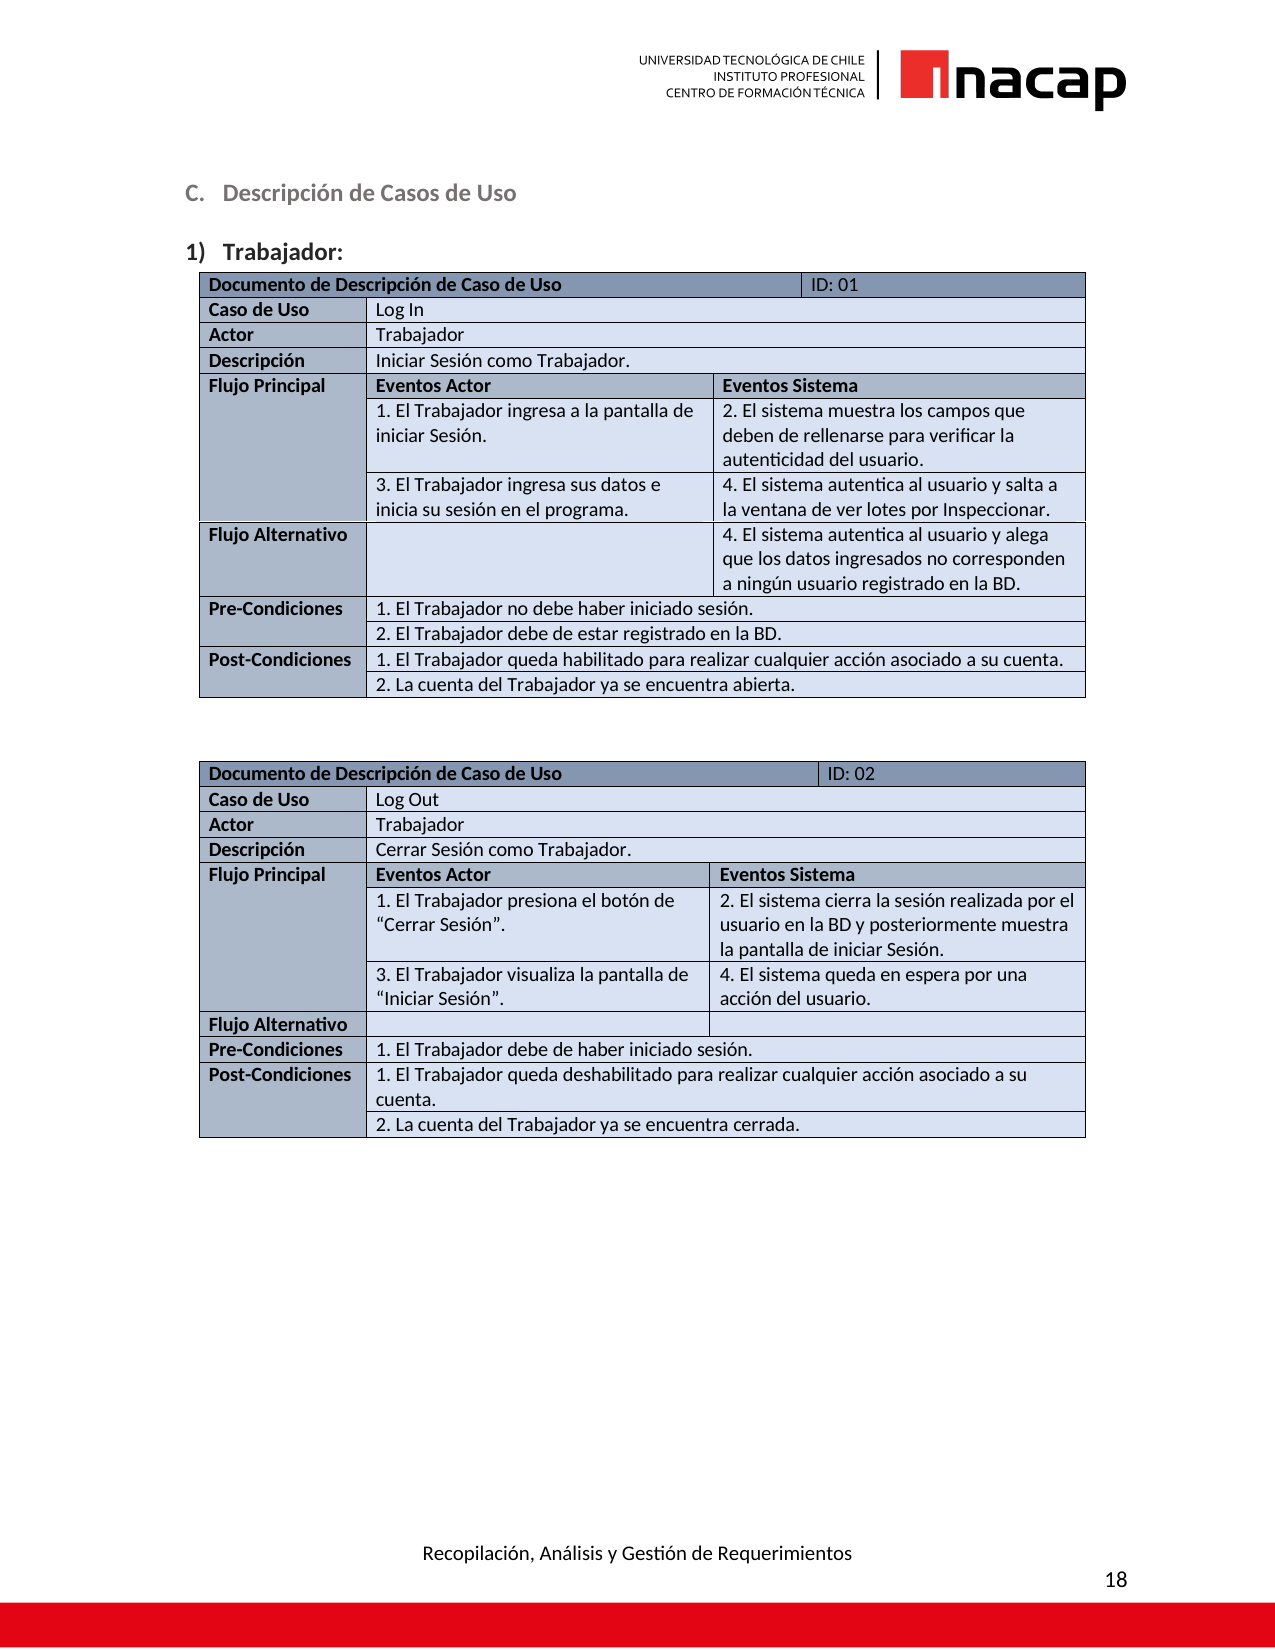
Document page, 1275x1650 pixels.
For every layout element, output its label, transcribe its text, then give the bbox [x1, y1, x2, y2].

subtitle Trabajador: [185, 237, 1127, 267]
picture [636, 46, 1128, 112]
subtitle Descripción de Casos de Uso [185, 177, 1127, 207]
